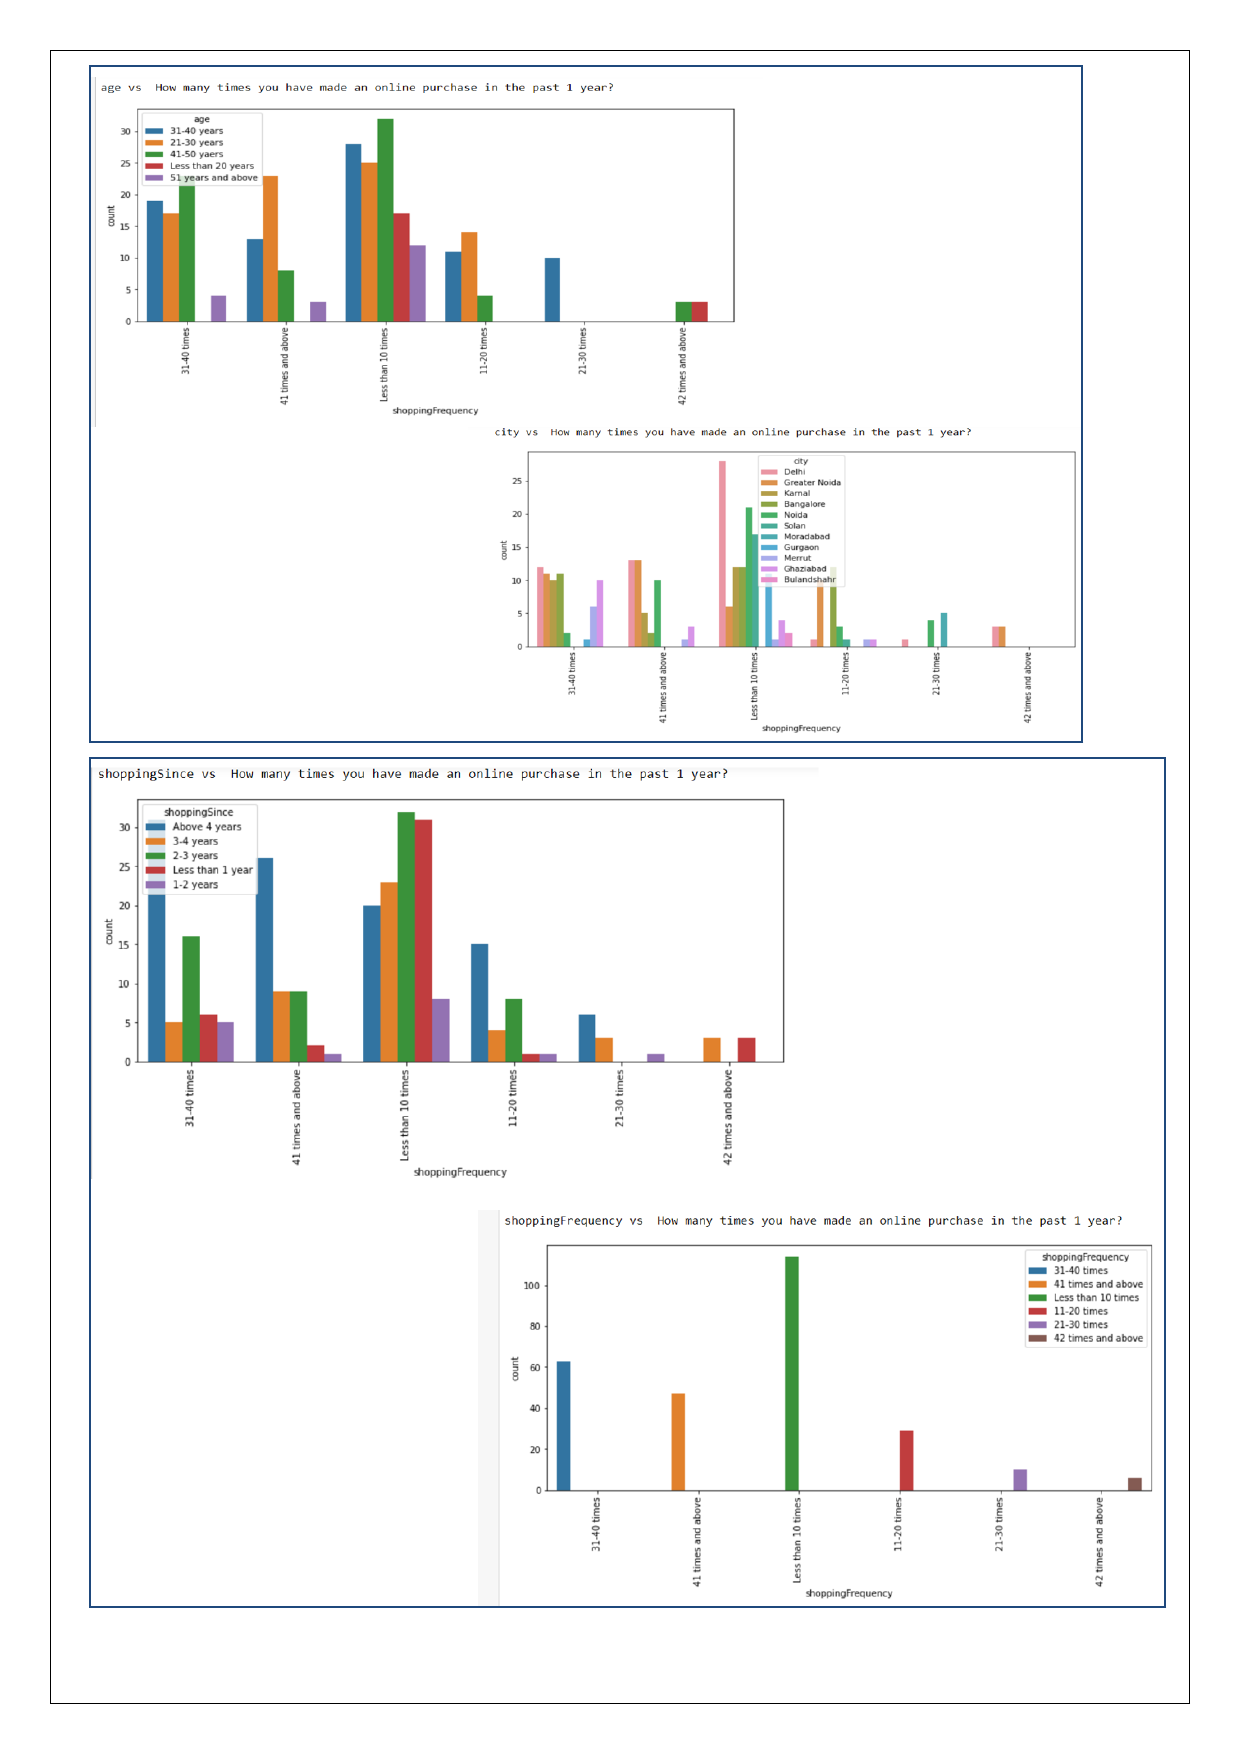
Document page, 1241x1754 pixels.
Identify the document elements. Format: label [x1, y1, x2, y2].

picture [91, 759, 1164, 1606]
picture [91, 67, 1081, 741]
